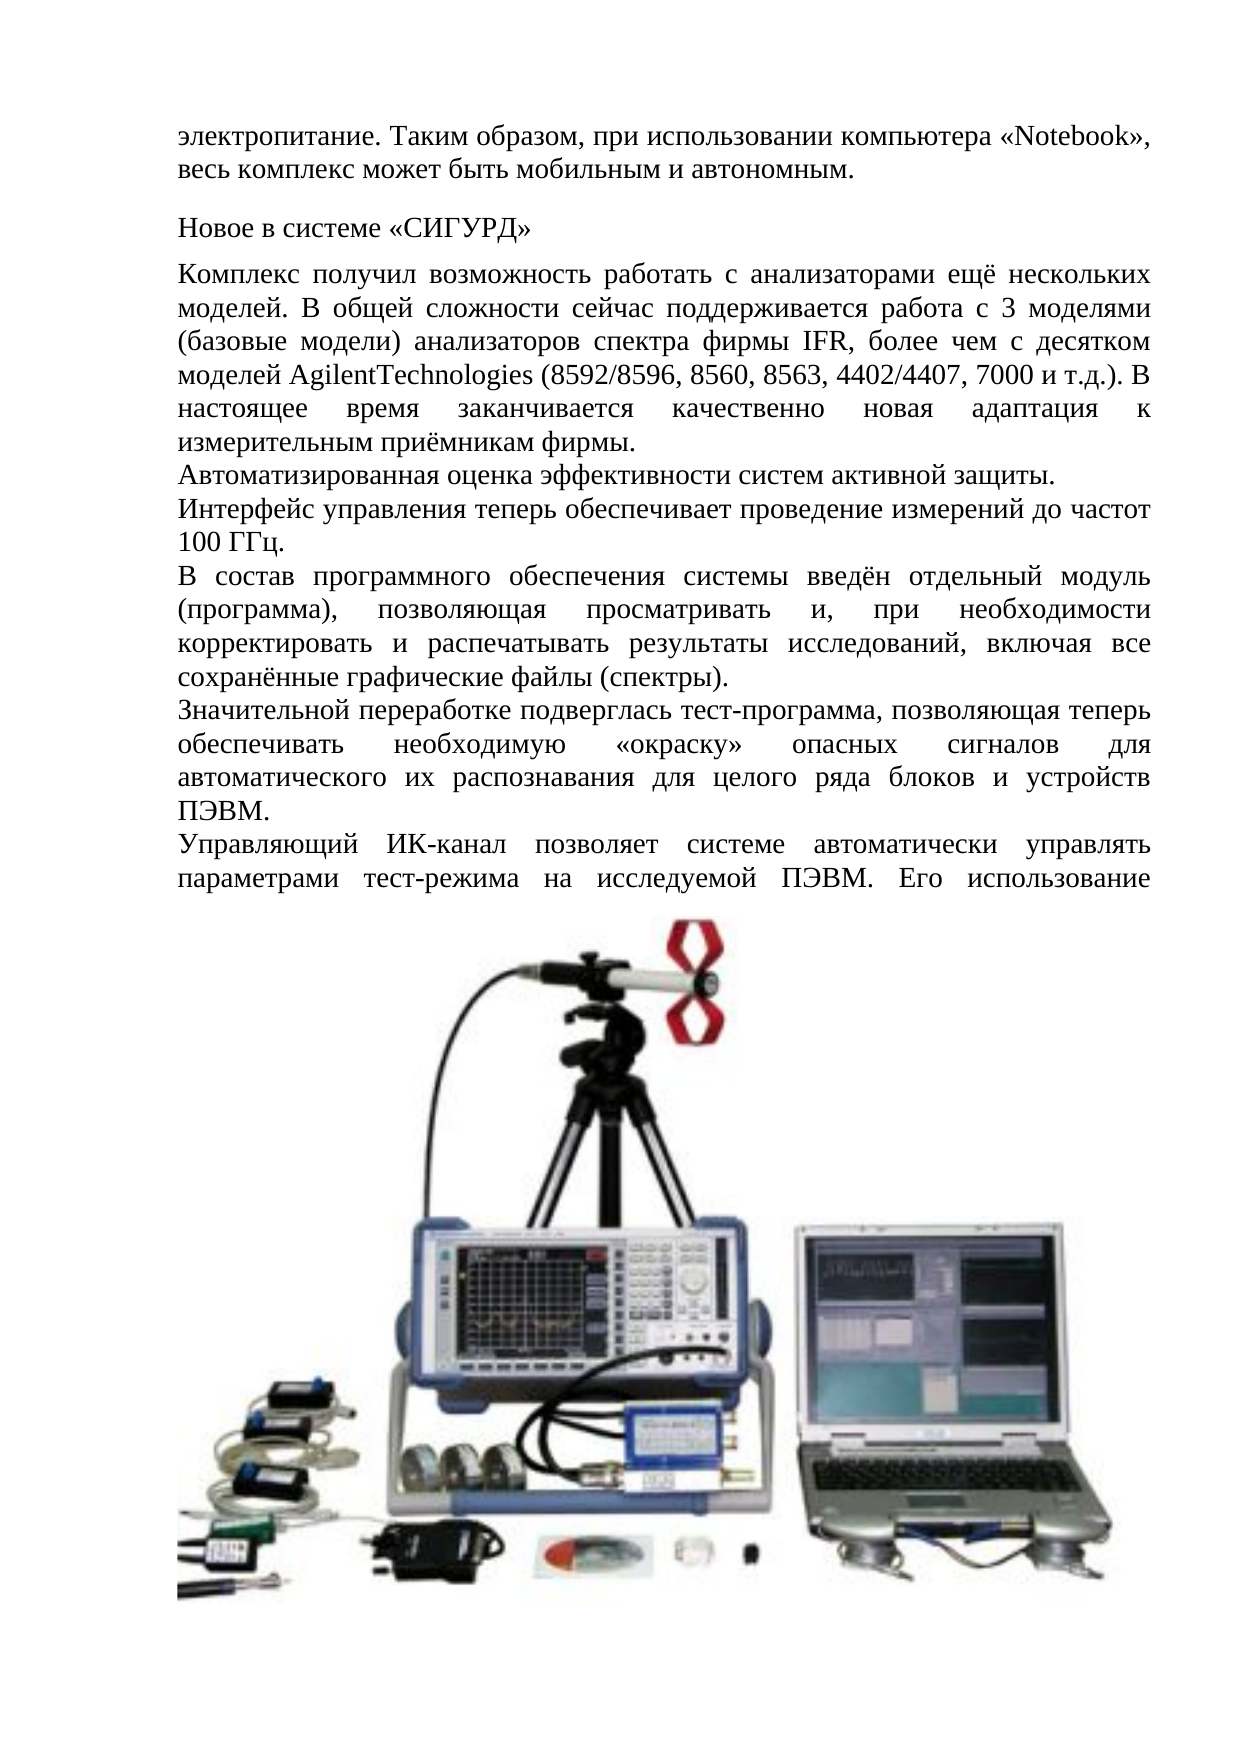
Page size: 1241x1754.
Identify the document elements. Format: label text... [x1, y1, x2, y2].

text В состав программного обеспечения системы введён отдельный модуль (программа), позволяющая просматривать и, при необходимости корректировать и распечатывать результаты исследований, включая все сохранённые графические файлы (спектры). [177, 558, 1152, 692]
text Значительной переработке подверглась тест-программа, позволяющая теперь обеспечивать необходимую «окраску» опасных сигналов для автоматического их распознавания для целого ряда блоков и устройств ПЭВМ. [177, 692, 1152, 826]
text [177, 118, 1152, 185]
text Комплекс получил возможность работать с анализаторами ещё нескольких моделей. В общей сложности сейчас поддерживается работа с 3 моделями (базовые модели) анализаторов спектра фирмы IFR, более чем с десятком моделей AgilentTechnologies (8592/8596, 8560, 8563, 4402/4407, 7000 и т.д.). В настоящее время заканчивается качественно новая адаптация к измерительным приёмникам фирмы. [177, 256, 1152, 457]
text Управляющий ИК-канал позволяет системе автоматически управлять параметрами тест-режима на исследуемой ПЭВМ. Его использование практически полностью освобождает оператора от необходимости вмешательства в работу системы до момента расчёта результатов. [177, 826, 1152, 893]
text Интерфейс управления теперь обеспечивает проведение измерений до частот 100 ГГц. [177, 491, 1152, 558]
picture [177, 916, 1121, 1604]
text Автоматизированная оценка эффективности систем активной защиты. [177, 457, 1152, 491]
text Новое в системе «СИГУРД» [177, 210, 1152, 244]
